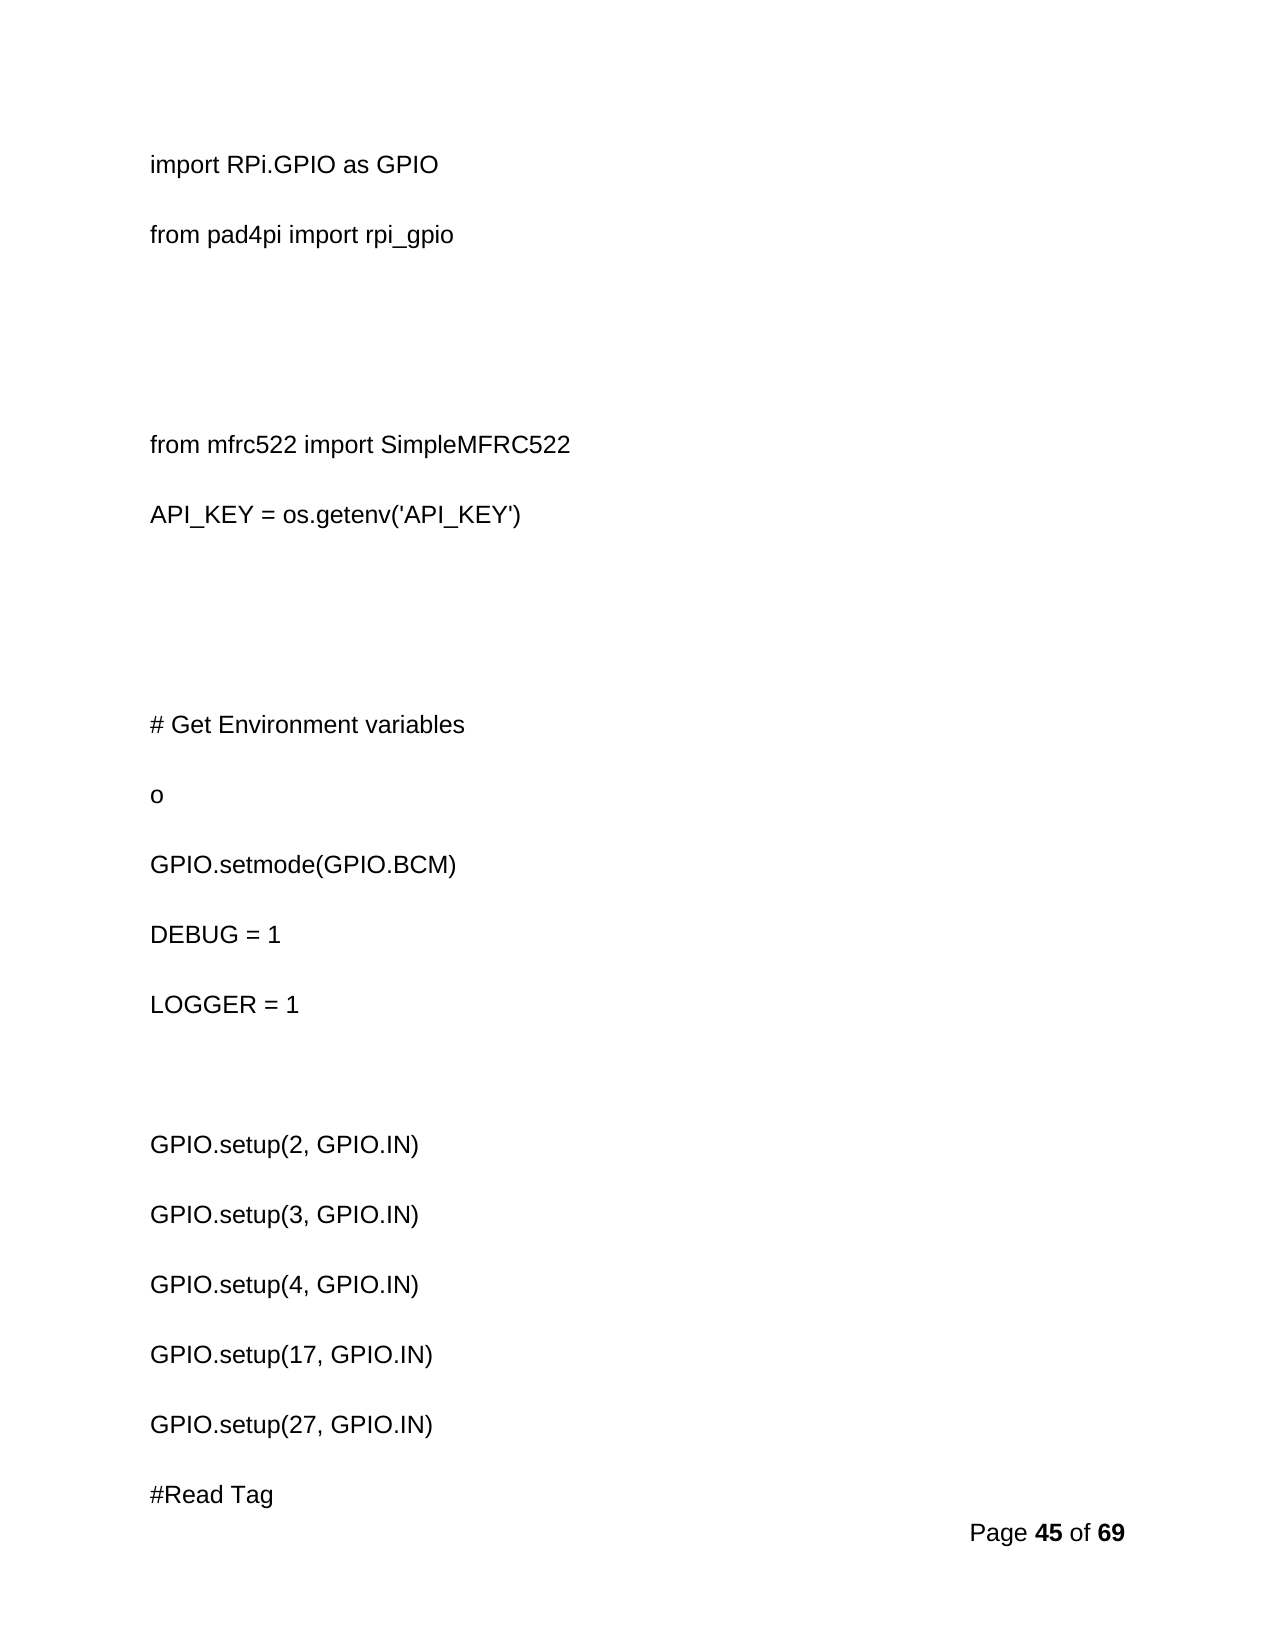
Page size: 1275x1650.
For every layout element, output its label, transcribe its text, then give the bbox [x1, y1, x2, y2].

text #Read Tag [150, 1480, 1125, 1509]
text o [150, 780, 1125, 809]
text # Get Environment variables [150, 710, 1125, 739]
text API_KEY = os.getenv('API_KEY') [150, 500, 1125, 529]
text GPIO.setmode(GPIO.BCM) [150, 850, 1125, 879]
text from pad4pi import rpi_gpio [150, 220, 1125, 249]
text from mfrc522 import SimpleMFRC522 [150, 430, 1125, 459]
text GPIO.setup(2, GPIO.IN) [150, 1130, 1125, 1159]
text GPIO.setup(27, GPIO.IN) [150, 1410, 1125, 1439]
text GPIO.setup(4, GPIO.IN) [150, 1270, 1125, 1299]
text LOGGER = 1 [150, 990, 1125, 1019]
text GPIO.setup(17, GPIO.IN) [150, 1340, 1125, 1369]
text import RPi.GPIO as GPIO [150, 150, 1125, 179]
text DEBUG = 1 [150, 920, 1125, 949]
text GPIO.setup(3, GPIO.IN) [150, 1200, 1125, 1229]
